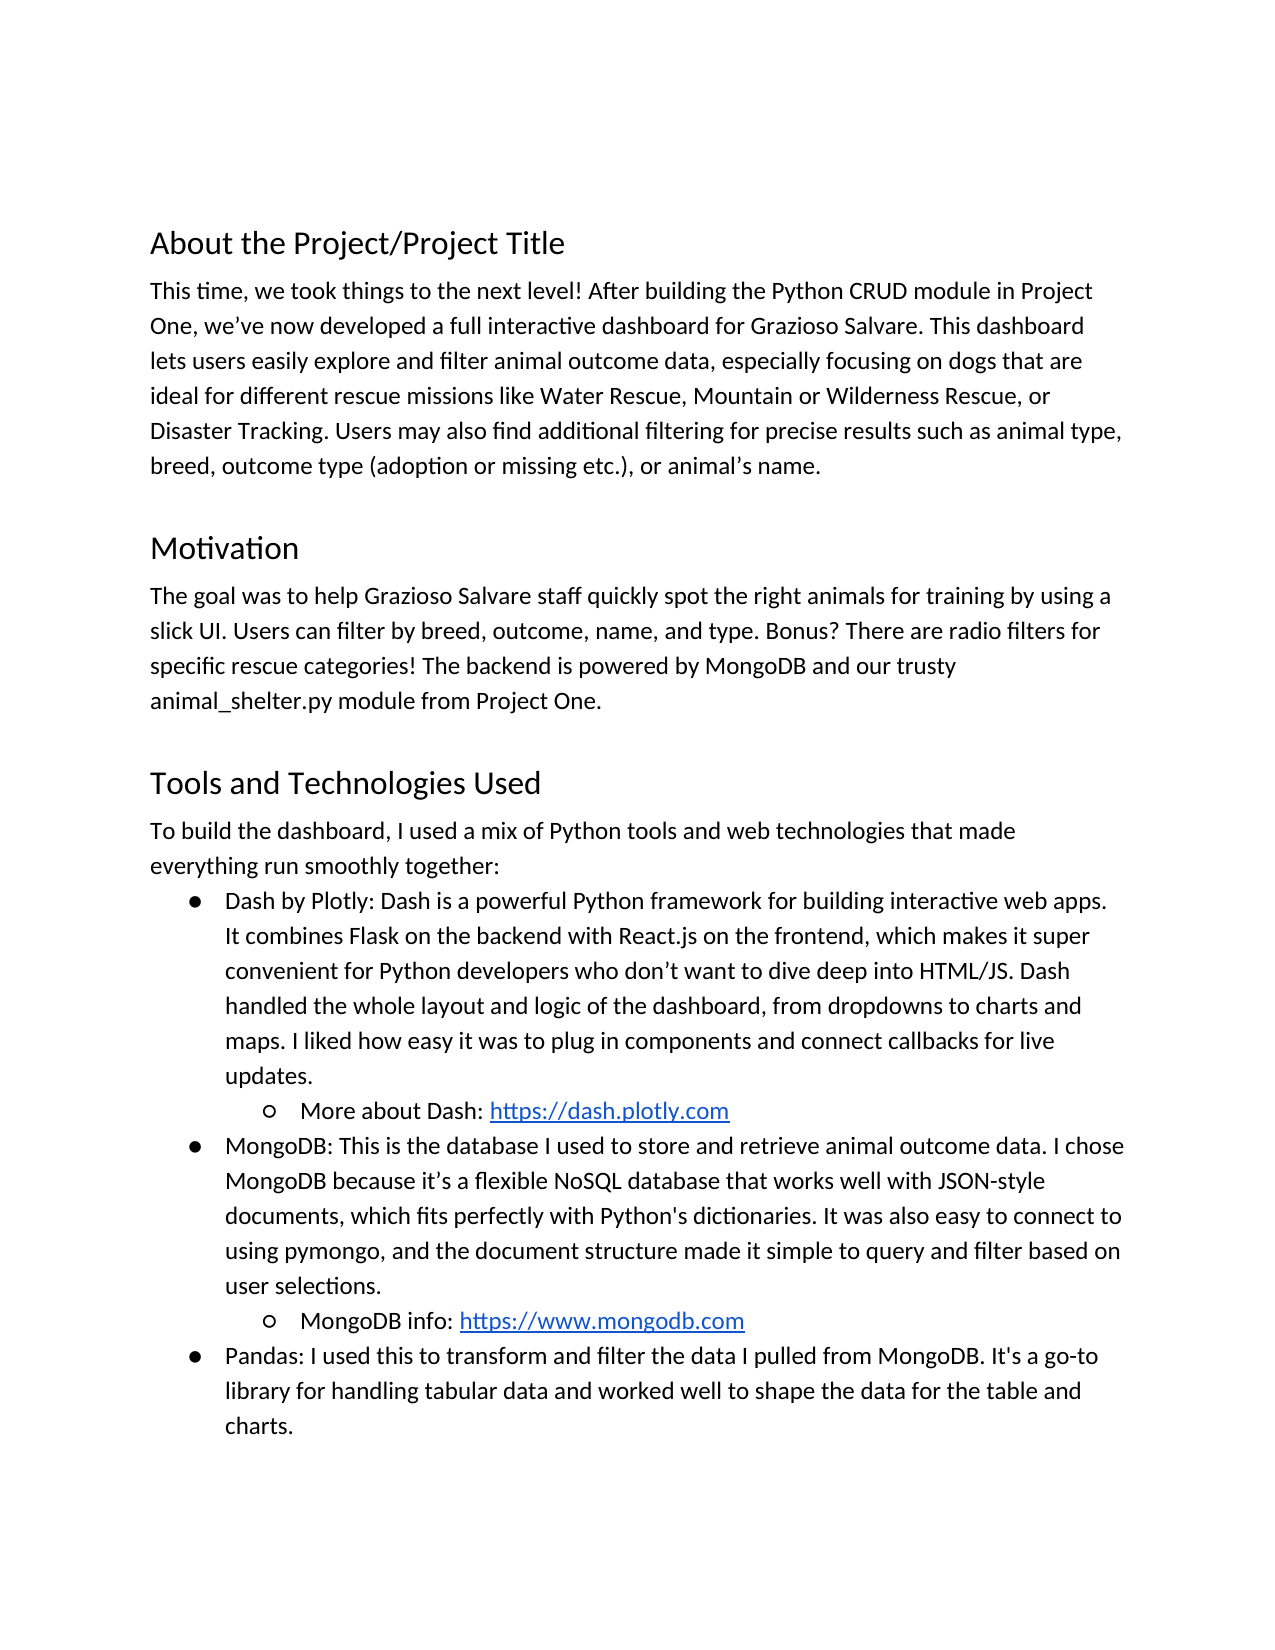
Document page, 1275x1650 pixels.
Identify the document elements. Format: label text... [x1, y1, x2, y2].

list Dash by Plotly: Dash is a powerful Python framework for building interactive web apps. It combines Flask on the backend with React.js on the frontend, which makes it super convenient for Python developers who don’t want to dive deep into HTML/JS. Dash handled the whole layout and logic of the dashboard, from dropdowns to charts and maps. I liked how easy it was to plug in components and connect callbacks for live updates. [187, 885, 1125, 1090]
text The goal was to help Grazioso Salvare staff quickly spot the right animals for training by using a slick UI. Users can filter by breed, outcome, name, and type. Bonus? There are radio filters for specific rescue categories! The backend is powered by MongoDB and our trusty animal_shelter.py module from Project One. [150, 580, 1125, 716]
subtitle Tools and Technologies Used [150, 762, 1125, 802]
subtitle About the Project/Project Title [150, 222, 1125, 263]
subtitle Motivation [150, 527, 1125, 567]
list MongoDB info: https://www.mongodb.com [262, 1305, 1125, 1335]
list Pandas: I used this to transform and filter the data I pulled from MongoDB. It's a go-to library for handling tabular data and worked well to shape the data for the table and charts. [187, 1340, 1125, 1440]
text To build the dashboard, I used a mix of Python tools and web technologies that made everything run smoothly together: [150, 815, 1125, 880]
text This time, we took things to the next level! After building the Python CRUD module in Project One, we’ve now developed a full interactive dashboard for Grazioso Salvare. This dashboard lets users easily explore and filter animal outcome data, especially focusing on dogs that are ideal for different rescue missions like Water Rescue, Mountain or Wilderness Rescue, or Disaster Tracking. Users may also find additional filtering for precise results such as animal type, breed, outcome type (adoption or missing etc.), or animal’s name. [150, 275, 1125, 481]
list More about Dash: https://dash.plotly.com [262, 1095, 1125, 1125]
list MongoDB: This is the database I used to store and retrieve animal outcome data. I chose MongoDB because it’s a flexible NoSQL database that works well with JSON-style documents, which fits perfectly with Python's dictionaries. It was also easy to connect to using pymongo, and the document structure made it simple to query and filter based on user selections. [187, 1130, 1125, 1300]
